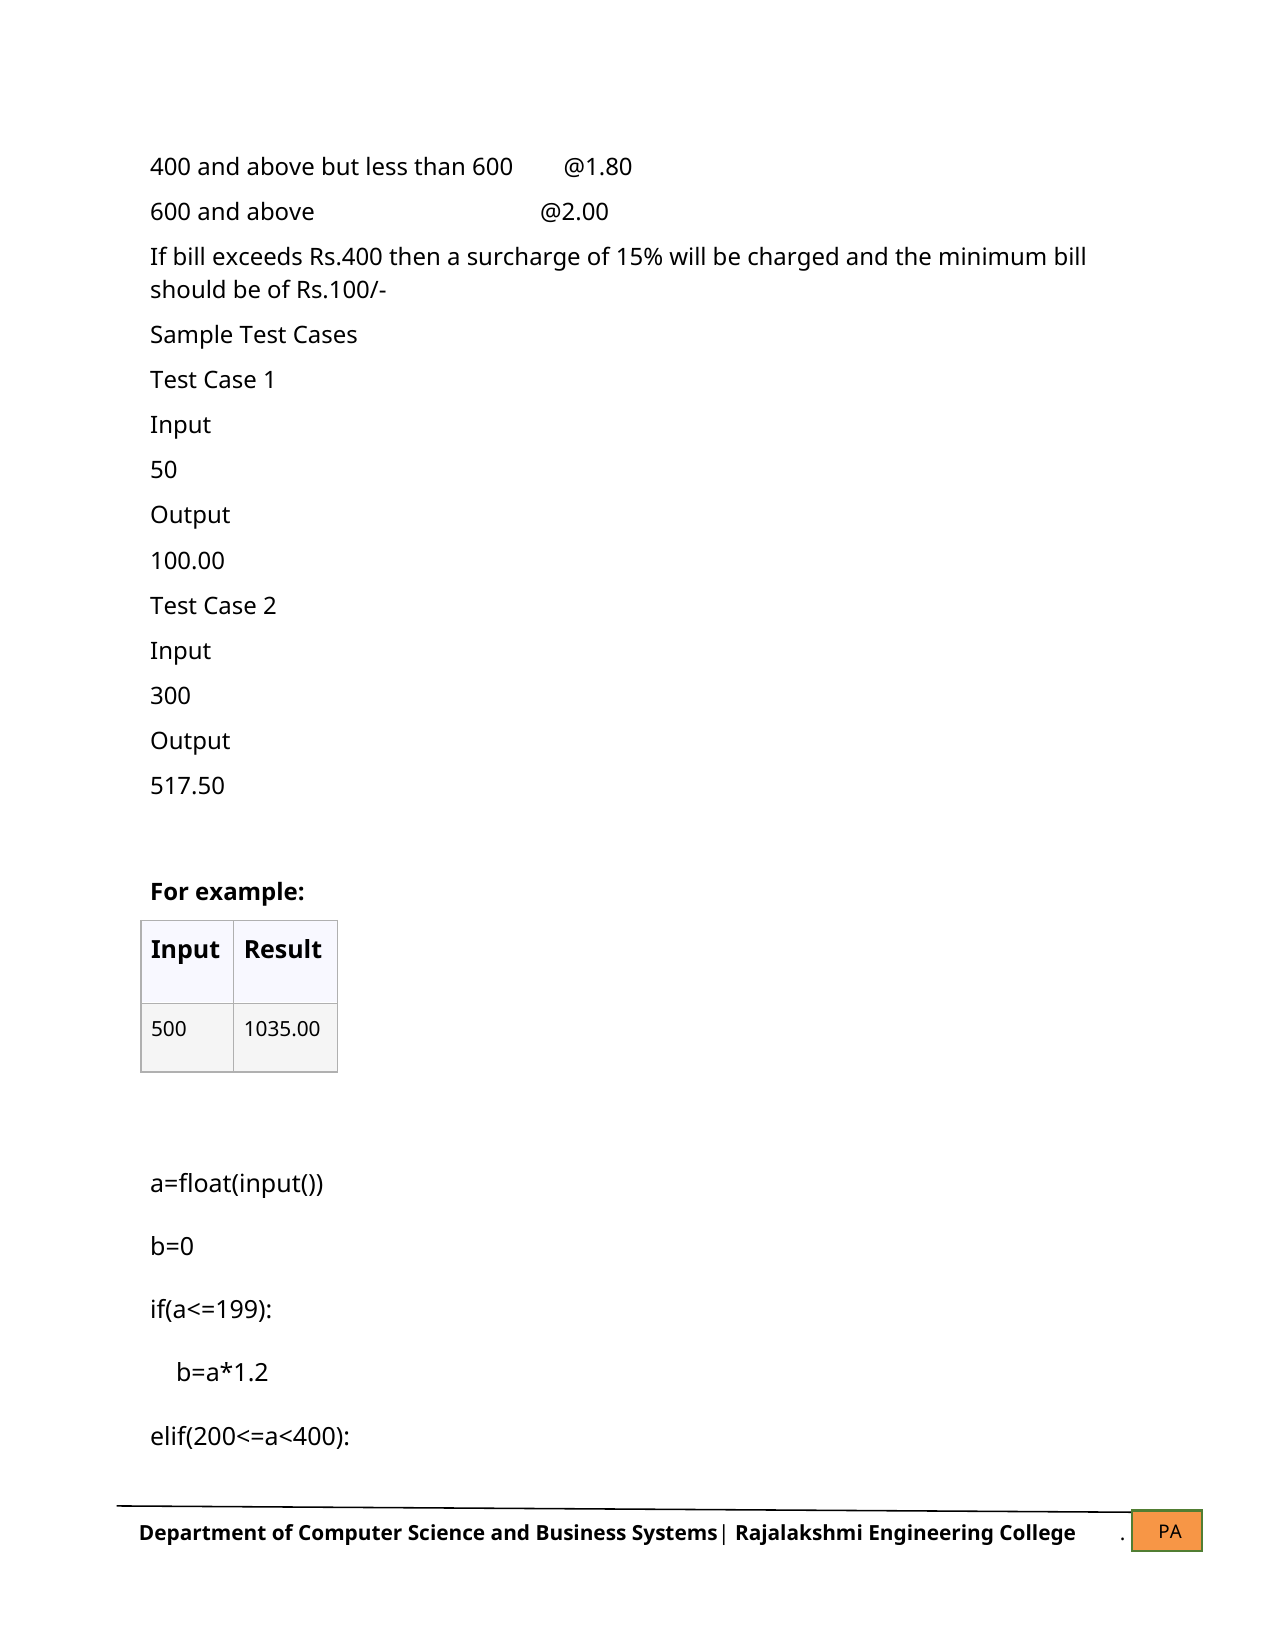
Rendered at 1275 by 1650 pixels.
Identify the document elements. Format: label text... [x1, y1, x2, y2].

text Input [150, 634, 1125, 666]
text Sample Test Cases [150, 318, 1125, 351]
text Input [150, 408, 1125, 441]
text Output [150, 724, 1125, 756]
text Test Case 2 [150, 588, 1125, 621]
text b=0 [150, 1228, 1125, 1262]
text For example: [150, 875, 1125, 907]
text Output [150, 498, 1125, 531]
text elif(200<=a<400): [150, 1418, 1125, 1452]
text if(a<=199): [150, 1292, 1125, 1326]
text b=a*1.2 [150, 1355, 1125, 1389]
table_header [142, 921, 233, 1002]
text If bill exceeds Rs.400 then a surcharge of 15% will be charged and the minimum bill should be of Rs.100/- [150, 240, 1125, 305]
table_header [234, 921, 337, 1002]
text 400 and above but less than 600 @1.80 [150, 150, 1125, 183]
text 300 [150, 679, 1125, 711]
text 517.50 [150, 769, 1125, 802]
text 50 [150, 453, 1125, 486]
text Test Case 1 [150, 363, 1125, 396]
text a=float(input()) [150, 1165, 1125, 1199]
text 100.00 [150, 543, 1125, 576]
text 600 and above @2.00 [150, 195, 1125, 228]
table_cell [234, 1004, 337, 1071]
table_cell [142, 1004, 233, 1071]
